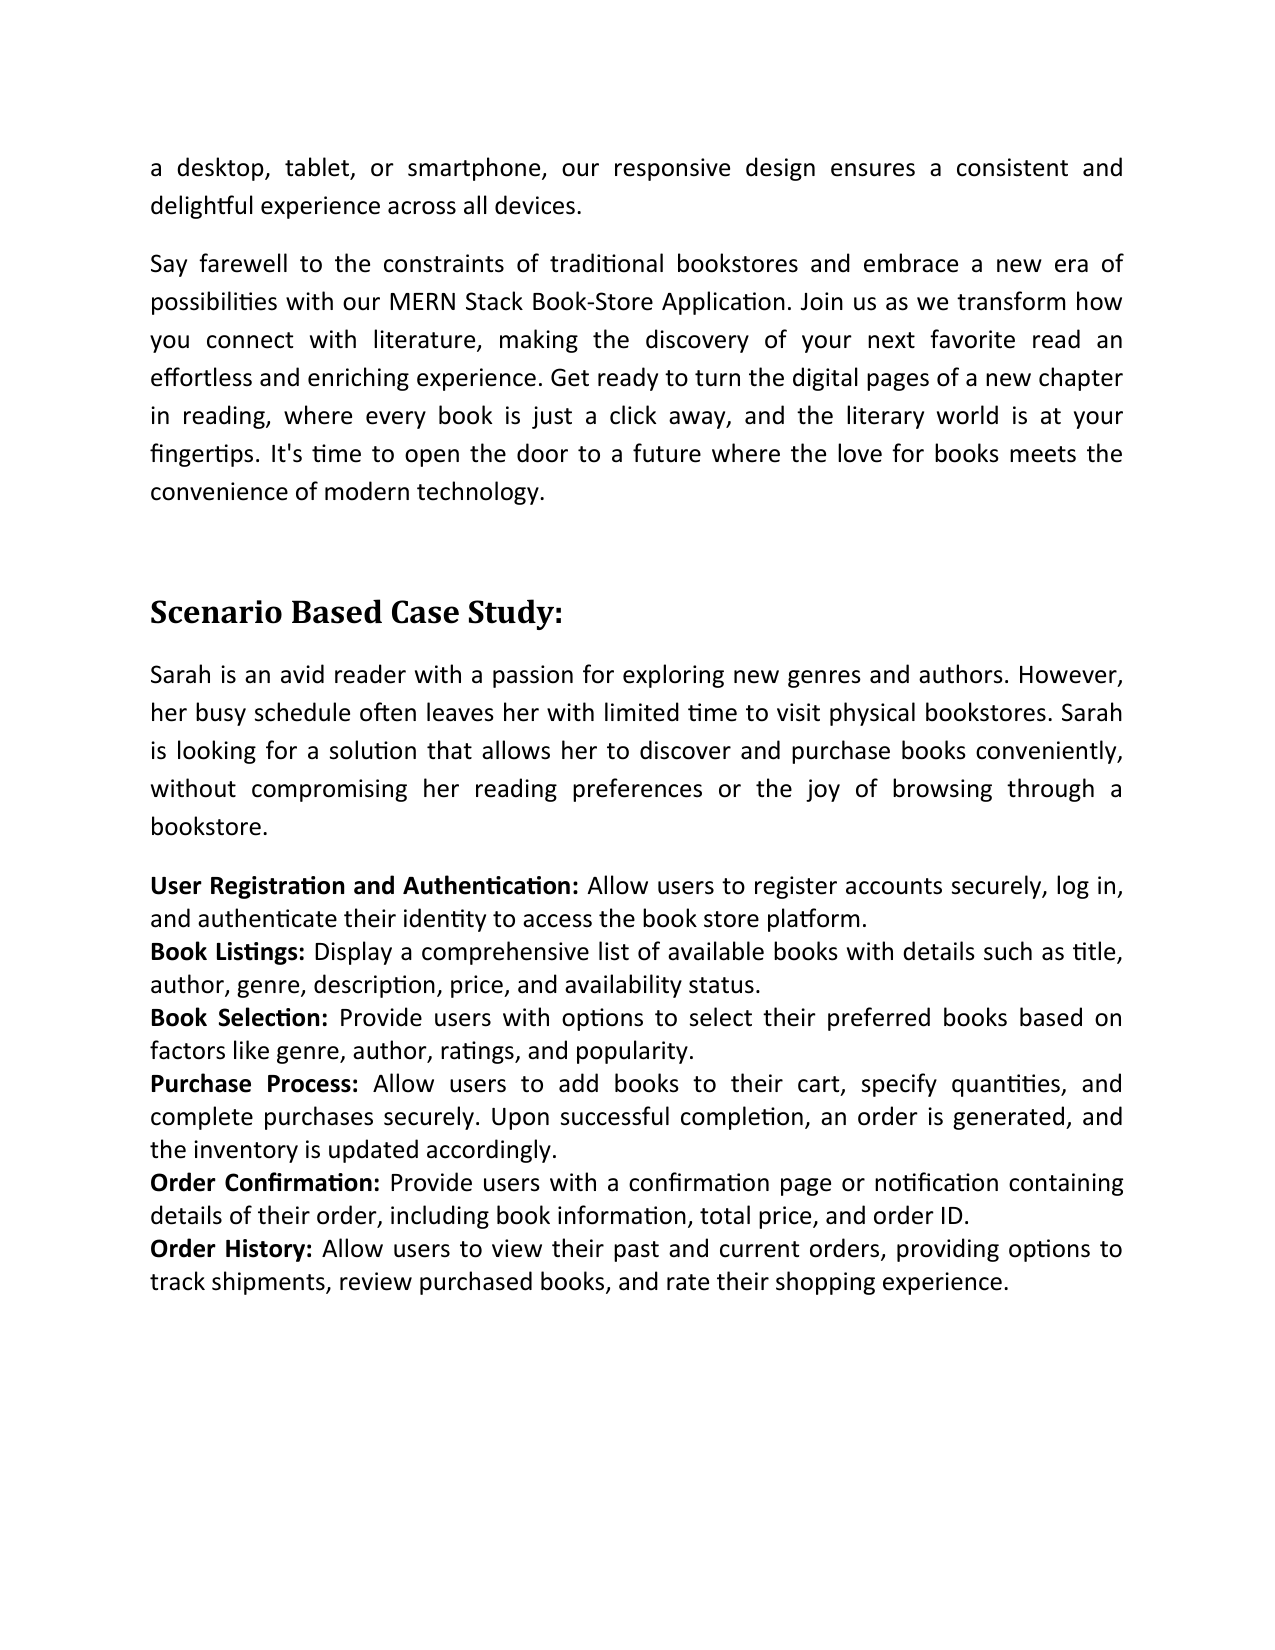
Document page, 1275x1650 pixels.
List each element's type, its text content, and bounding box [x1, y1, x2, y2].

text Order History: Allow users to view their past and current orders, providing options to track shipments, review purchased books, and rate their shopping experience. [150, 1231, 1125, 1297]
text Say farewell to the constraints of traditional bookstores and embrace a new era of possibilities with our MERN Stack Book-Store Application. Join us as we transform how you connect with literature, making the discovery of your next favorite read an effortless and enriching experience. Get ready to turn the digital pages of a new chapter in reading, where every book is just a click away, and the literary world is at your fingertips. It's time to open the door to a future where the love for books meets the convenience of modern technology. [150, 247, 1125, 507]
text Scenario Based Case Study: [150, 592, 1125, 631]
text Sarah is an avid reader with a passion for exploring new genres and authors. However, her busy schedule often leaves her with limited time to visit physical bookstores. Sarah is looking for a solution that allows her to discover and purchase books conveniently, without compromising her reading preferences or the joy of browsing through a bookstore. [150, 657, 1125, 842]
text Purchase Process: Allow users to add books to their cart, specify quantities, and complete purchases securely. Upon successful completion, an order is generated, and the inventory is updated accordingly. [150, 1066, 1125, 1165]
text User Registration and Authentication: Allow users to register accounts securely, log in, and authenticate their identity to access the book store platform. [150, 868, 1125, 934]
text Order Confirmation: Provide users with a confirmation page or notification containing details of their order, including book information, total price, and order ID. [150, 1165, 1125, 1231]
text Book Selection: Provide users with options to select their preferred books based on factors like genre, author, ratings, and popularity. [150, 1000, 1125, 1066]
text Book Listings: Display a comprehensive list of available books with details such as title, author, genre, description, price, and availability status. [150, 934, 1125, 1000]
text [150, 150, 1125, 221]
